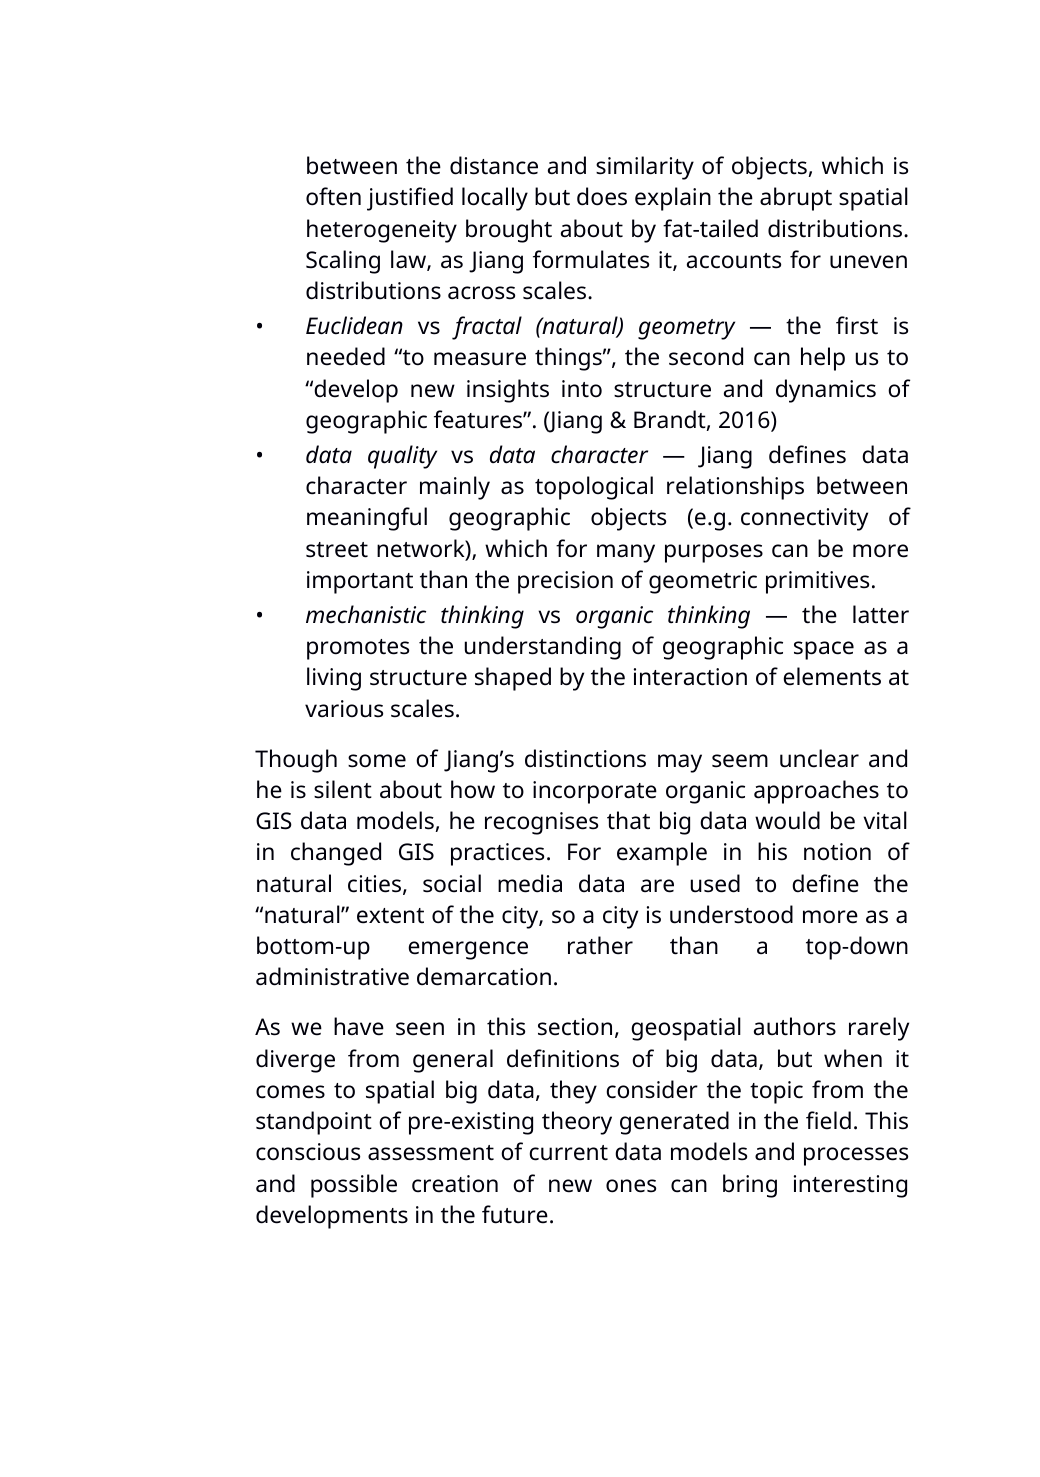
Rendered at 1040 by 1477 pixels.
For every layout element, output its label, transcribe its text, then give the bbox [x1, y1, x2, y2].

text Though some of Jiang’s distinctions may seem unclear and he is silent about how to incorporate organic approaches to GIS data models, he recognises that big data would be vital in changed GIS practices. For example in his notion of natural cities, social media data are used to define the “natural” extent of the city, so a city is understood more as a bottom-up emergence rather than a top-down administrative demarcation. [255, 742, 910, 992]
text As we have seen in this section, geospatial authors rarely diverge from general definitions of big data, but when it comes to spatial big data, they consider the topic from the standpoint of pre-existing theory generated in the field. This conscious assessment of current data models and processes and possible creation of new ones can bring interesting developments in the future. [255, 1011, 910, 1230]
list mechanistic thinking vs organic thinking — the latter promotes the understanding of geographic space as a living structure shaped by the interaction of elements at various scales. [255, 599, 910, 724]
list Tobler’s law vs scaling law — complementary concepts, where the first expects inverted proportionality between the distance and similarity of objects, which is often justified locally but does explain the abrupt spatial heterogeneity brought about by fat-tailed distributions. Scaling law, as Jiang formulates it, accounts for uneven distributions across scales. [255, 150, 910, 306]
list data quality vs data character — Jiang defines data character mainly as topological relationships between meaningful geographic objects (e.g. connectivity of street network), which for many purposes can be more important than the precision of geometric primitives. [255, 439, 910, 595]
list Euclidean vs fractal (natural) geometry — the first is needed “to measure things”, the second can help us to “develop new insights into structure and dynamics of geographic features”. (Jiang & Brandt, 2016) [255, 310, 910, 435]
